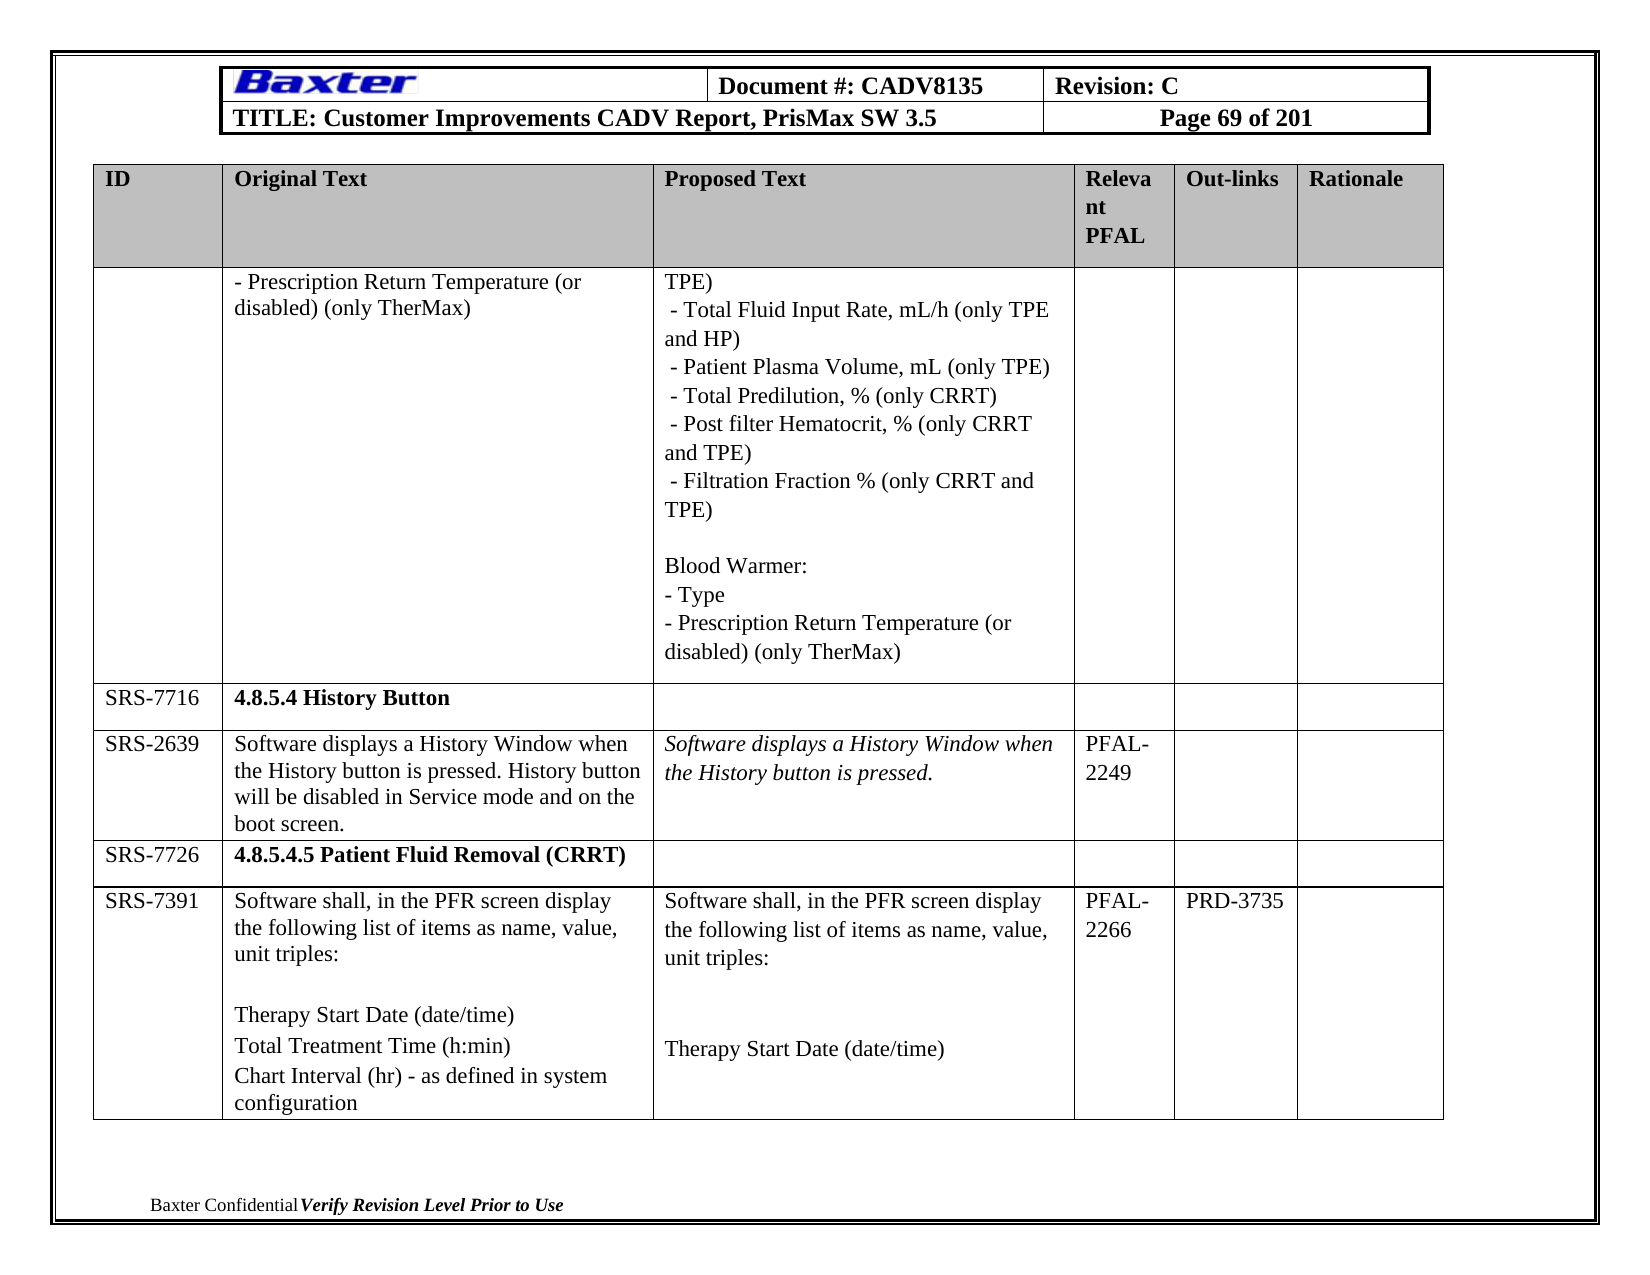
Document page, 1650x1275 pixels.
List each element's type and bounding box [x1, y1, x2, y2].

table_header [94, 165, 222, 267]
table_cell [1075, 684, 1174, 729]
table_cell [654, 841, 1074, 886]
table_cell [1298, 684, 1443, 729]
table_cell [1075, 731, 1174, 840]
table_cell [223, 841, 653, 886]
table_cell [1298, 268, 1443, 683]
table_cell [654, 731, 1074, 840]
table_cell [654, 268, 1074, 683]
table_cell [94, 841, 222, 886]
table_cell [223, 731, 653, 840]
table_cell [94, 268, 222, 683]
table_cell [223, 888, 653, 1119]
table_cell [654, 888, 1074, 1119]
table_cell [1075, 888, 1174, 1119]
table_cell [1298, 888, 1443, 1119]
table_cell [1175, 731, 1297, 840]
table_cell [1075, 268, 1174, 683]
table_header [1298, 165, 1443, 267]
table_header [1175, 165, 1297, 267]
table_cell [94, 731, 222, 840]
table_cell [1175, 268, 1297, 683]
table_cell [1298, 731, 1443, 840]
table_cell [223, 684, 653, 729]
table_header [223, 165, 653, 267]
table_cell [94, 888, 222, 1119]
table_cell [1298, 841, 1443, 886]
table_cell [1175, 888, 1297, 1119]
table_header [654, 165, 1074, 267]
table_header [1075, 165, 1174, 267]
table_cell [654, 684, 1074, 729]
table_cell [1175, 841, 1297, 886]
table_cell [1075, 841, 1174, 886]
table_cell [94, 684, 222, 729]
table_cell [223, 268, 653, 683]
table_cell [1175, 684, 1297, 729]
picture [232, 70, 420, 96]
